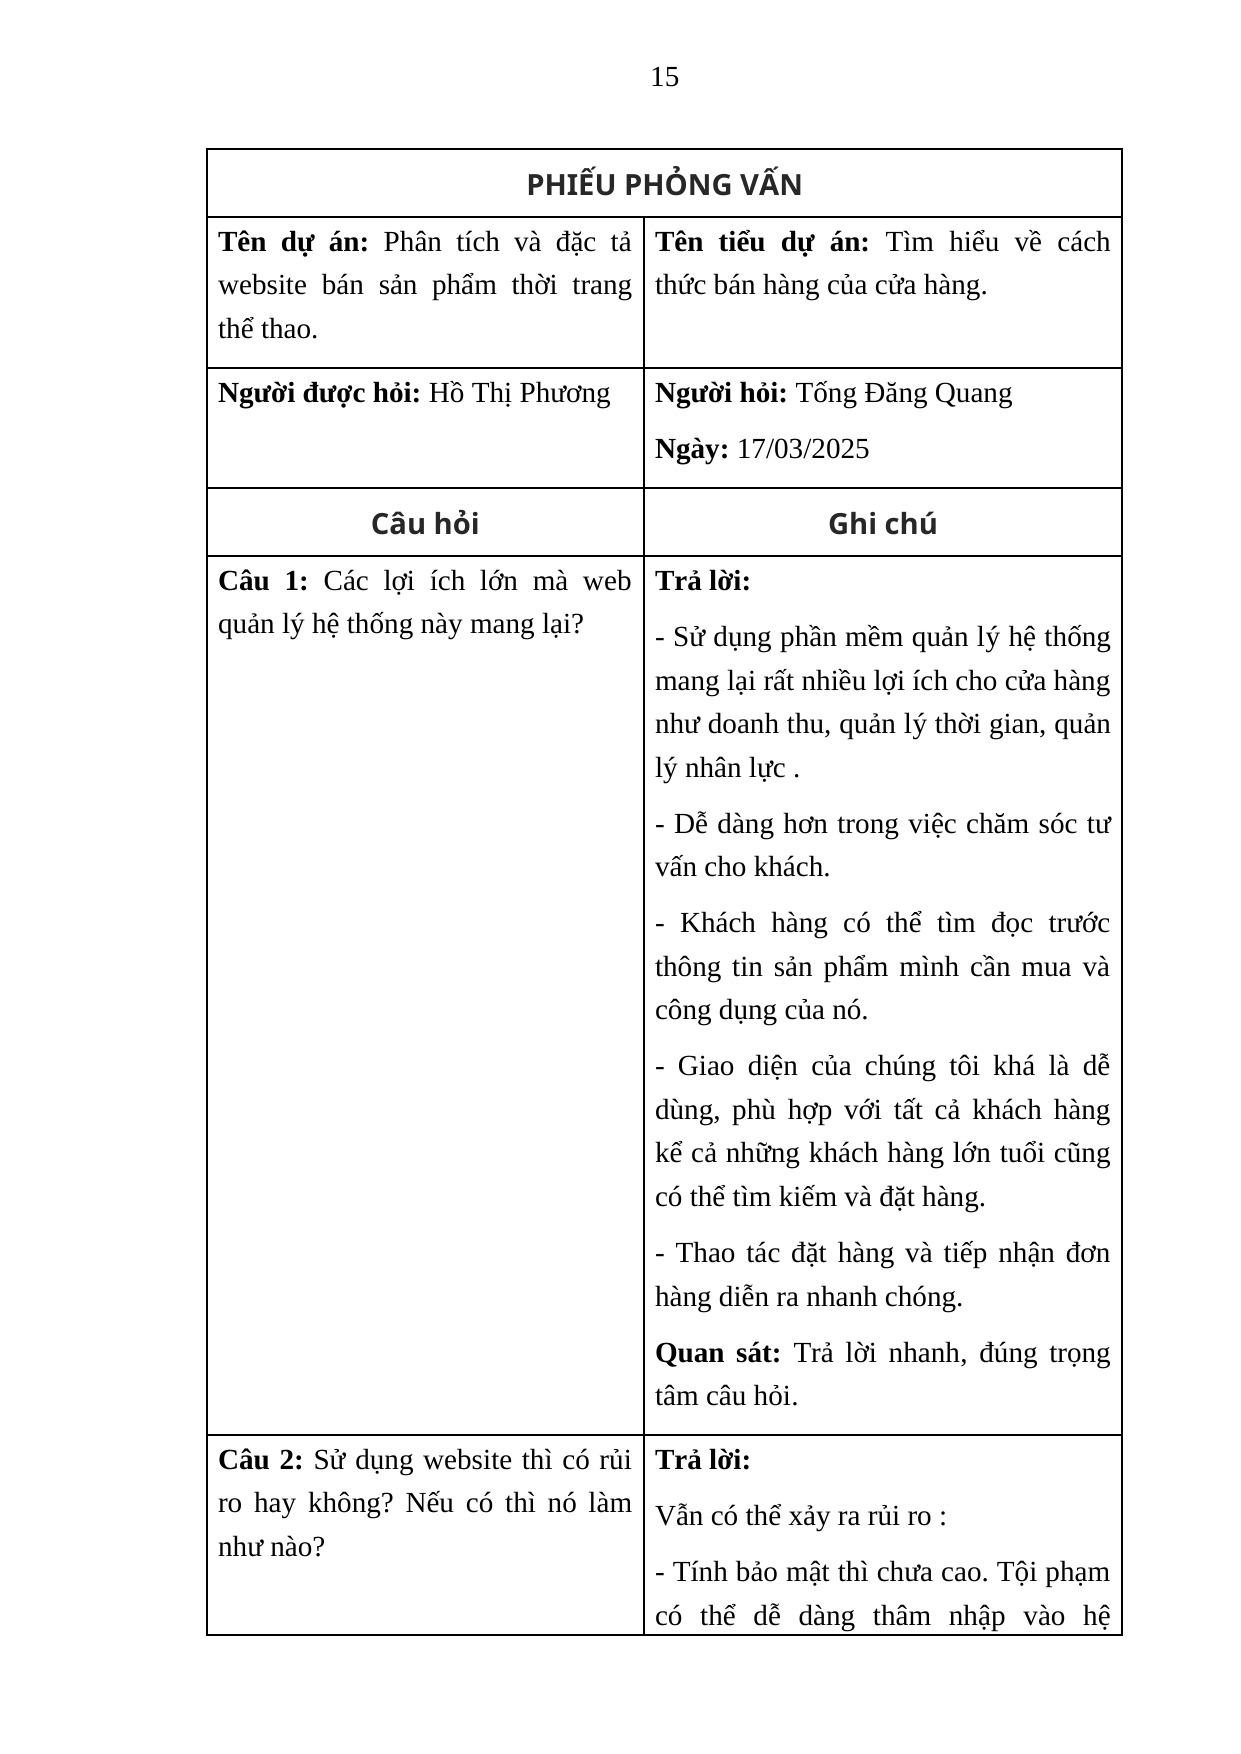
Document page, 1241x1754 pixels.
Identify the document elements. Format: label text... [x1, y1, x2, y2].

table_cell Người được hỏi: Hồ Thị Phương [208, 369, 643, 487]
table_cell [645, 1436, 1121, 1634]
table_cell Tên dự án: Phân tích và đặc tả website bán sản phẩm thời trang thể thao. [208, 218, 643, 367]
table_cell Câu hỏi [208, 489, 643, 555]
table_header PHIẾU PHỎNG VẤN [208, 150, 1121, 216]
table_cell Câu 1: Các lợi ích lớn mà web quản lý hệ thống này mang lại? [208, 557, 643, 1434]
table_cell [208, 1436, 643, 1634]
table_cell Ghi chú [645, 489, 1121, 555]
table_cell Người hỏi: Tống Đăng Quang Ngày: 17/03/2025 [645, 369, 1121, 487]
table_cell Tên tiểu dự án: Tìm hiểu về cách thức bán hàng của cửa hàng. [645, 218, 1121, 367]
table_cell Trả lời: - Sử dụng phần mềm quản lý hệ thống mang lại rất nhiều lợi ích cho cửa hàng như doanh thu, quản lý thời gian, quản lý nhân lực . - Dễ dàng hơn trong việc chăm sóc tư vấn cho khách. - Khách hàng có thể tìm đọc trước thông tin sản phẩm mình cần mua và công dụng của nó. - Giao diện của chúng tôi khá là dễ dùng, phù hợp với tất cả khách hàng kể cả những khách hàng lớn tuổi cũng có thể tìm kiếm và đặt hàng. - Thao tác đặt hàng và tiếp nhận đơn hàng diễn ra nhanh chóng. Quan sát: Trả lời nhanh, đúng trọng tâm câu hỏi. [645, 557, 1121, 1434]
